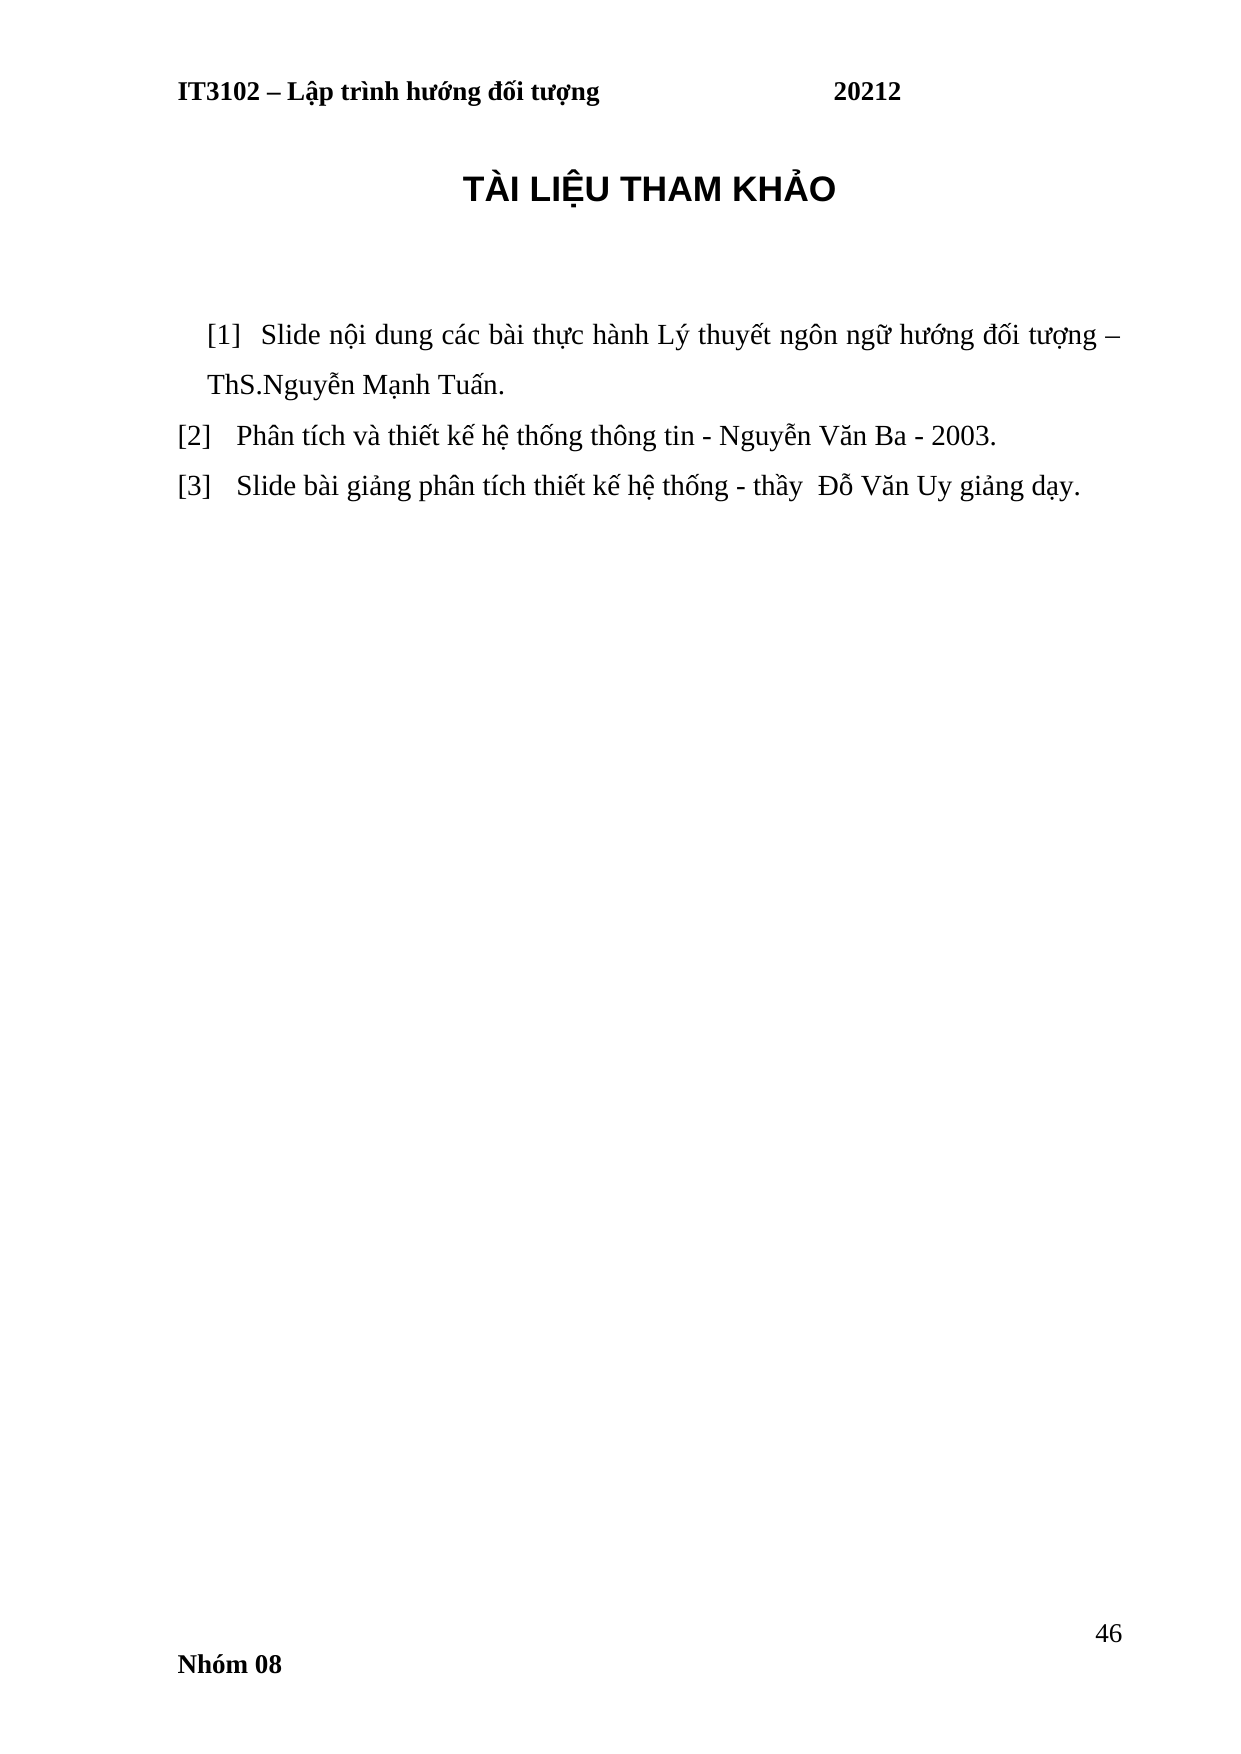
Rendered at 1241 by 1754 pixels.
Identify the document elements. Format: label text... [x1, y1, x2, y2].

text [2] Phân tích và thiết kế hệ thống thông tin - Nguyễn Văn Ba - 2003. [177, 418, 1122, 451]
text [3] Slide bài giảng phân tích thiết kế hệ thống - thầy Đỗ Văn Uy giảng dạy. [177, 468, 1122, 501]
text [1] Slide nội dung các bài thực hành Lý thuyết ngôn ngữ hướng đối tượng – ThS.Nguyễn Mạnh Tuấn. [207, 317, 1122, 401]
subtitle TÀI LIỆU THAM KHẢO [177, 168, 1122, 209]
